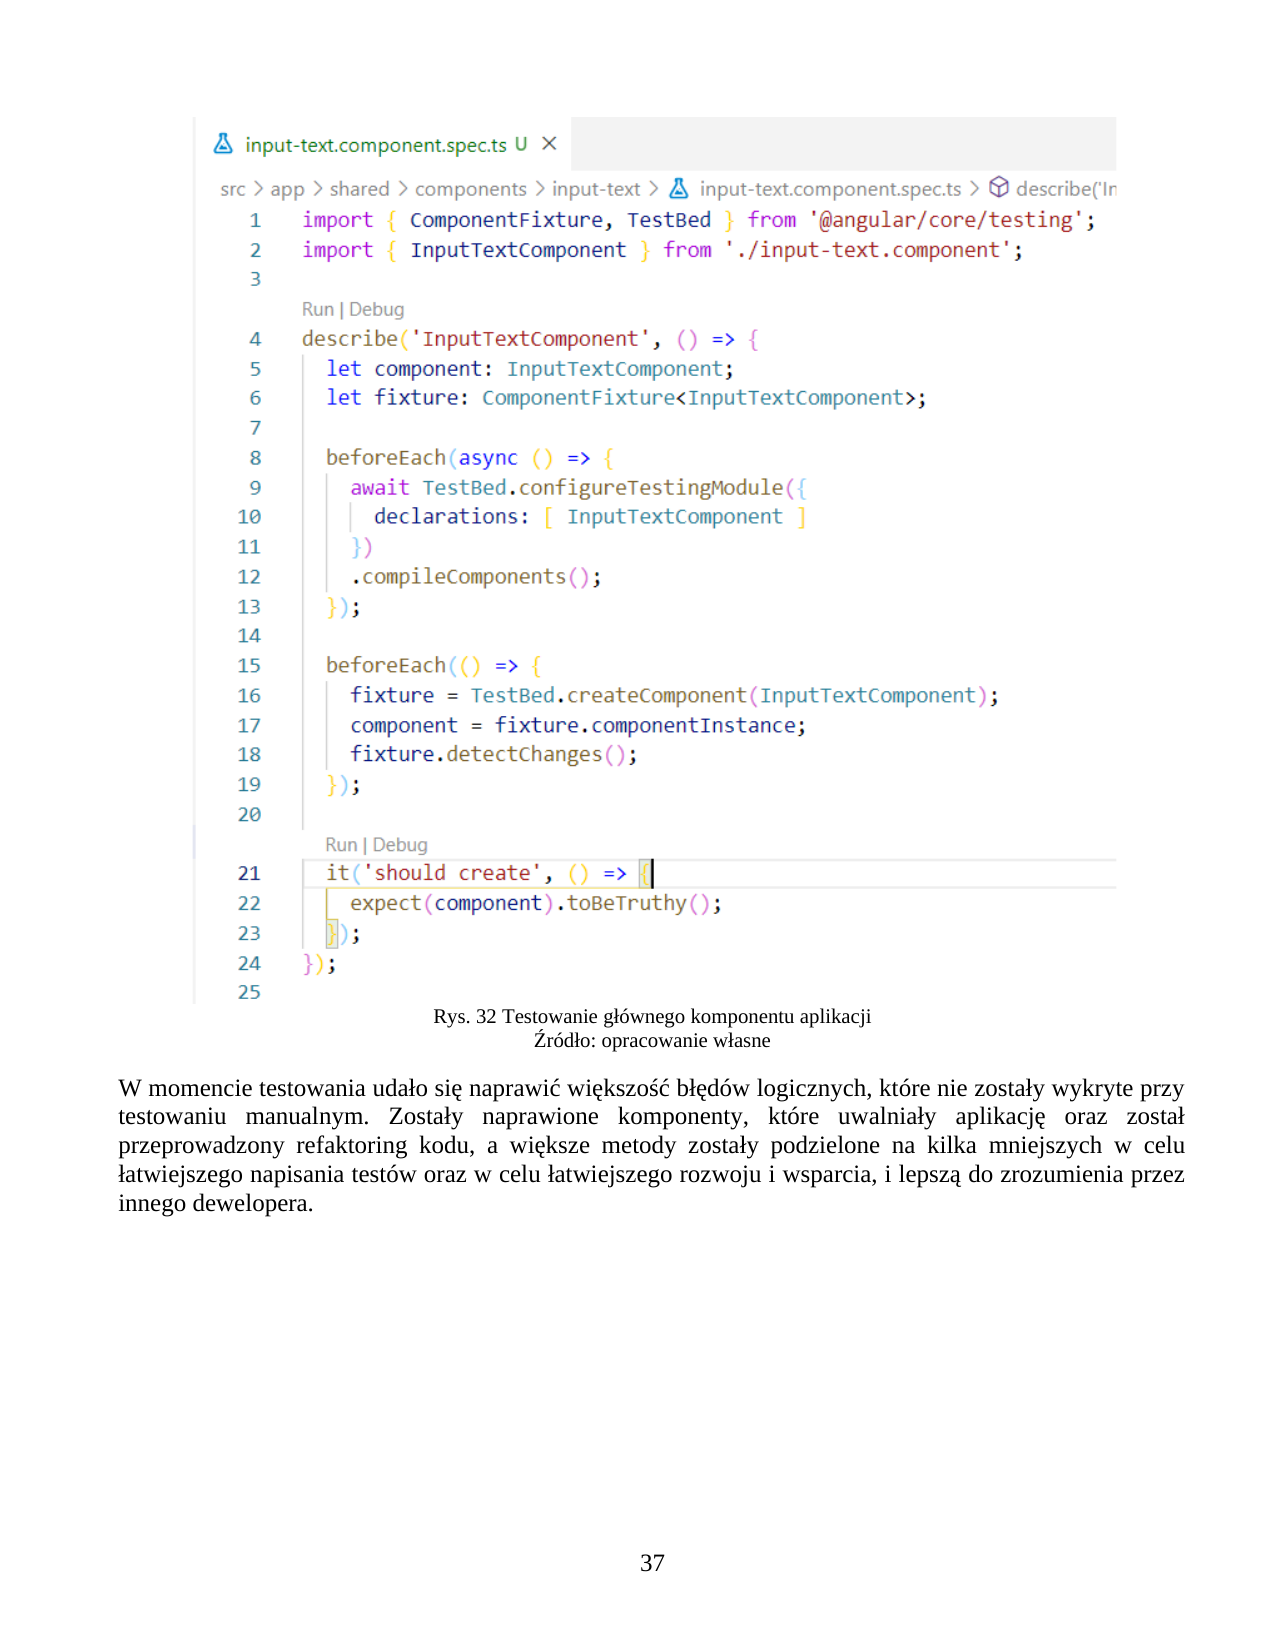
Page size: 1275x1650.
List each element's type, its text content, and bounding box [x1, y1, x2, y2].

text W momencie testowania udało się naprawić większość błędów logicznych, które nie zostały wykryte przy testowaniu manualnym. Zostały naprawione komponenty, które uwalniały aplikację oraz został przeprowadzony refaktoring kodu, a większe metody zostały podzielone na kilka mniejszych w celu łatwiejszego napisania testów oraz w celu łatwiejszego rozwoju i wsparcia, i lepszą do zrozumienia przez innego dewelopera. [118, 1073, 1186, 1216]
picture [192, 117, 1117, 1004]
text Rys. 32 Testowanie głównego komponentu aplikacji Źródło: opracowanie własne [118, 1004, 1186, 1052]
